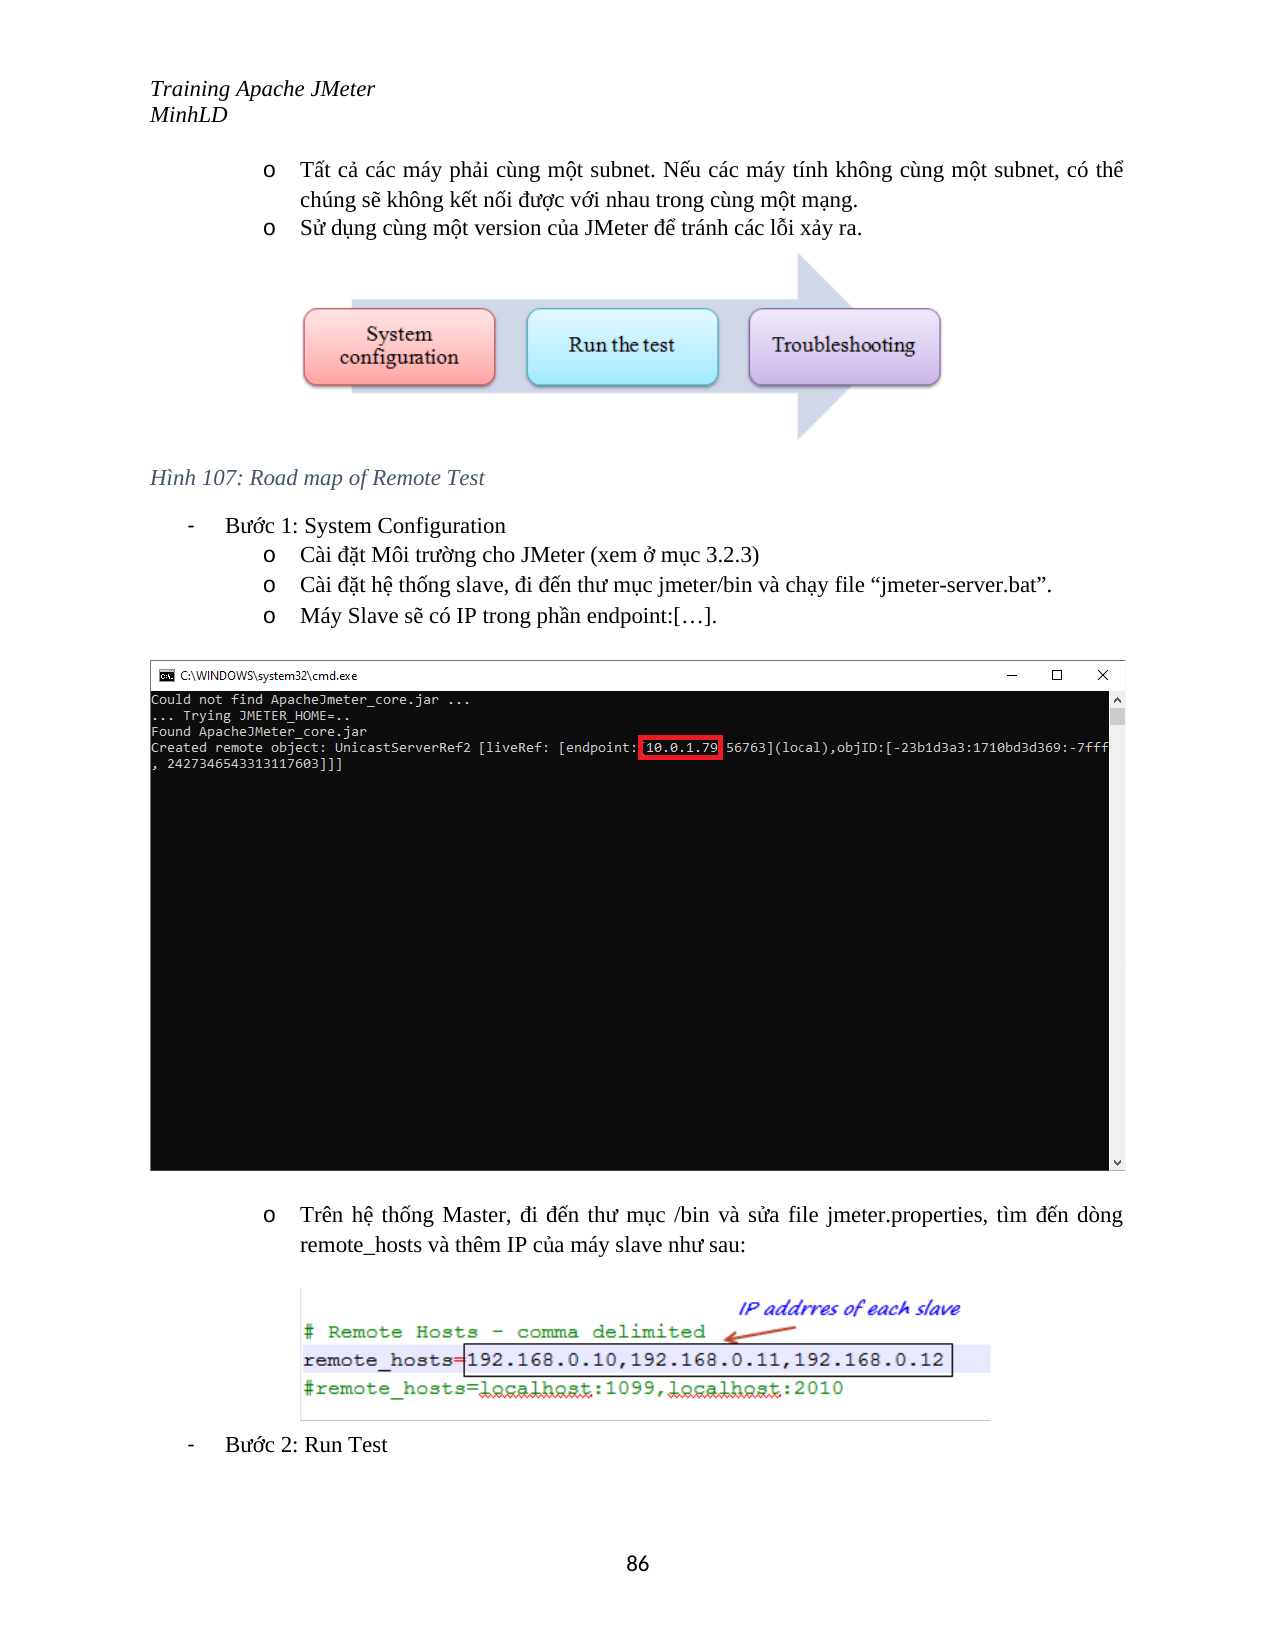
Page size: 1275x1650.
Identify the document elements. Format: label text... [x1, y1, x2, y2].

list Máy Slave sẽ có IP trong phần endpoint:[…]. [262, 602, 1125, 630]
list Bước 1: System Configuration [187, 511, 1125, 539]
list Trên hệ thống Master, đi đến thư mục /bin và sửa file jmeter.properties, tìm đến dòng remote_hosts và thêm IP của máy slave như sau: [262, 1201, 1125, 1257]
list Bước 2: Run Test [187, 1430, 1125, 1458]
list Tất cả các máy phải cùng một subnet. Nếu các máy tính không cùng một subnet, có thể chúng sẽ không kết nối được với nhau trong cùng một mạng. [262, 156, 1125, 212]
list Cài đặt hệ thống slave, đi đến thư mục jmeter/bin và chạy file “jmeter-server.bat”. [262, 572, 1125, 600]
picture [300, 1288, 991, 1428]
picture [150, 660, 1125, 1171]
text Hình 107: Road map of Remote Test [150, 464, 1125, 490]
list Sử dụng cùng một version của JMeter để tránh các lỗi xảy ra. [262, 214, 1125, 243]
list Cài đặt Môi trường cho JMeter (xem ở mục 3.2.3) [262, 541, 1125, 569]
picture [300, 245, 954, 445]
